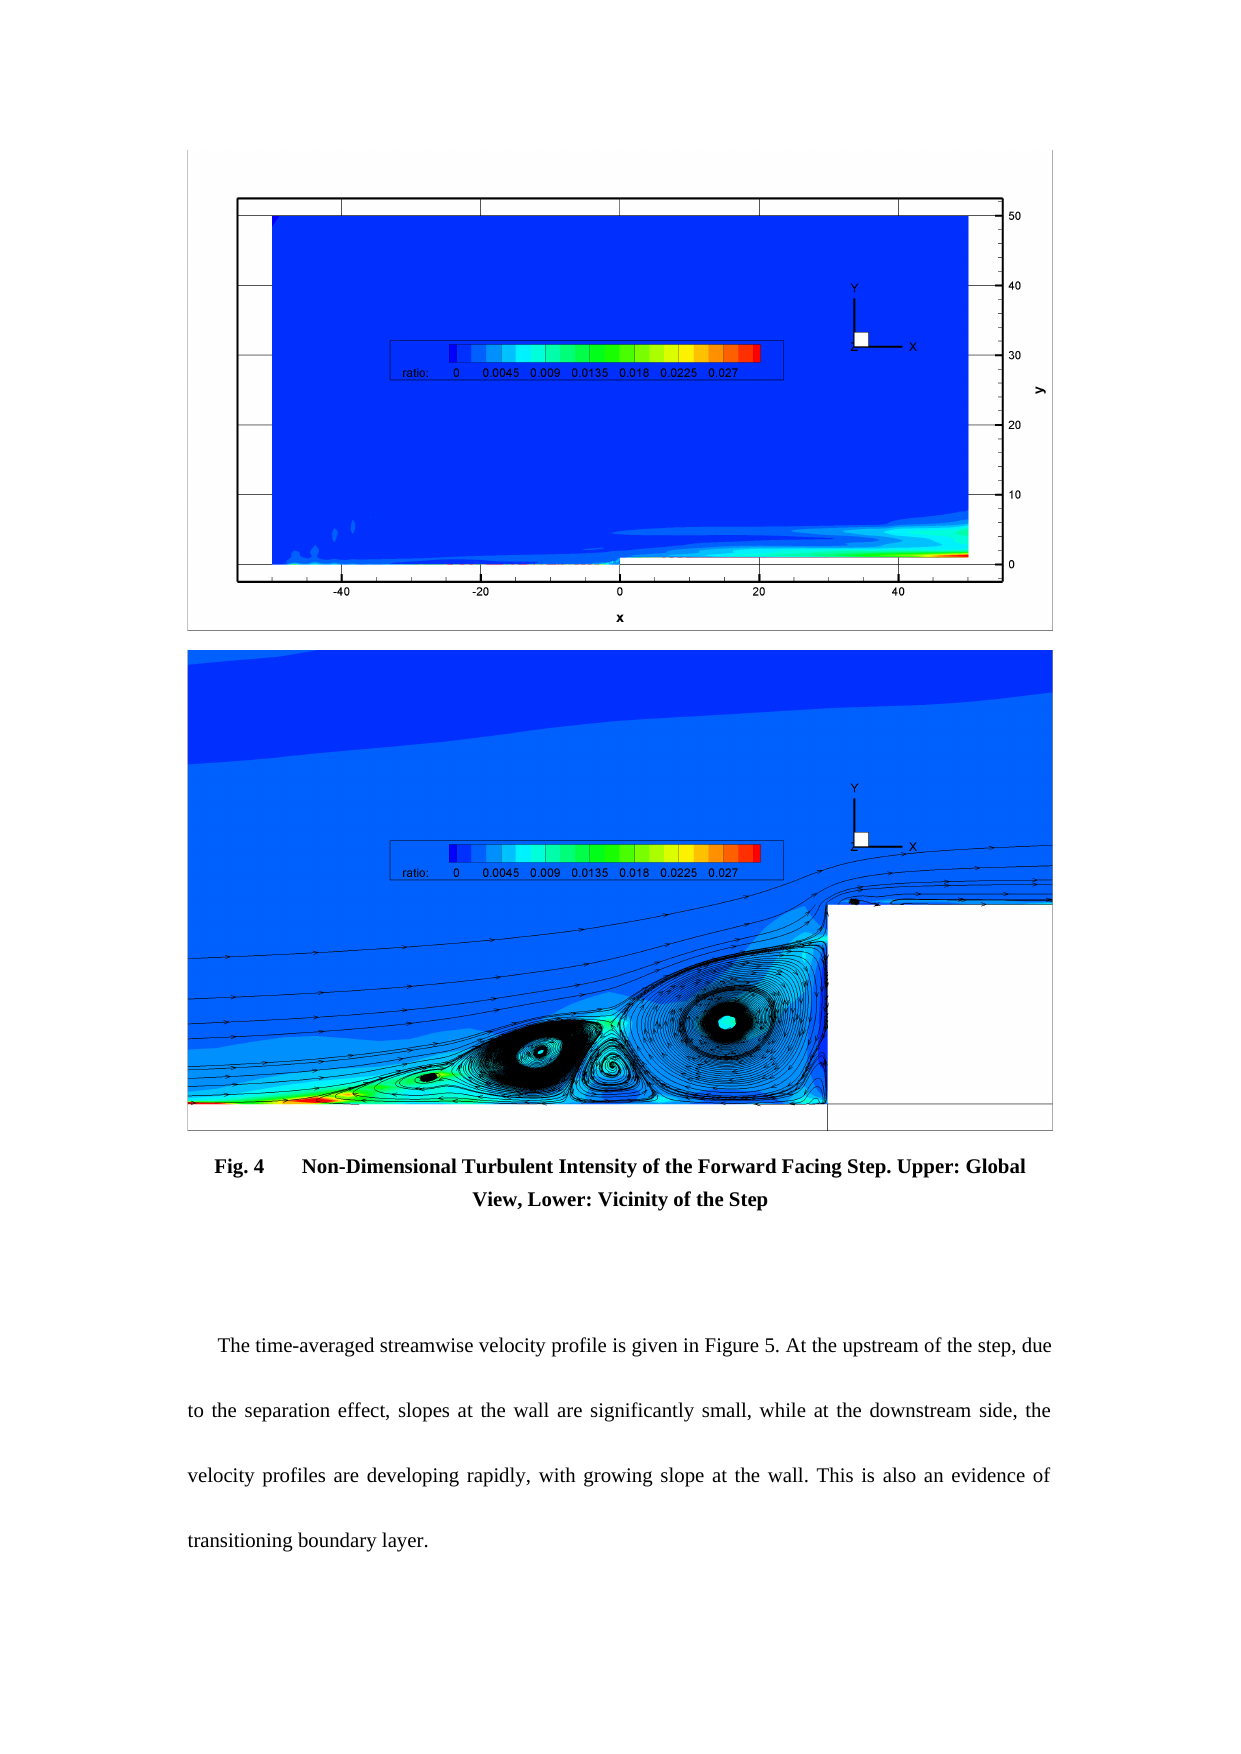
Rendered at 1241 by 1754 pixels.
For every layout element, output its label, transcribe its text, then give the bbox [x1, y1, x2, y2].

text The time-averaged streamwise velocity profile is given in Figure 5. At the upstream of the step, due to the separation effect, slopes at the wall are significantly small, while at the downstream side, the velocity profiles are developing rapidly, with growing slope at the wall. This is also an evidence of transitioning boundary layer. [187, 1329, 1053, 1557]
picture [187, 650, 1053, 1131]
text Fig. 4 Non-Dimensional Turbulent Intensity of the Forward Facing Step. Upper: Global View, Lower: Vicinity of the Step [187, 1150, 1053, 1215]
picture [187, 150, 1053, 631]
